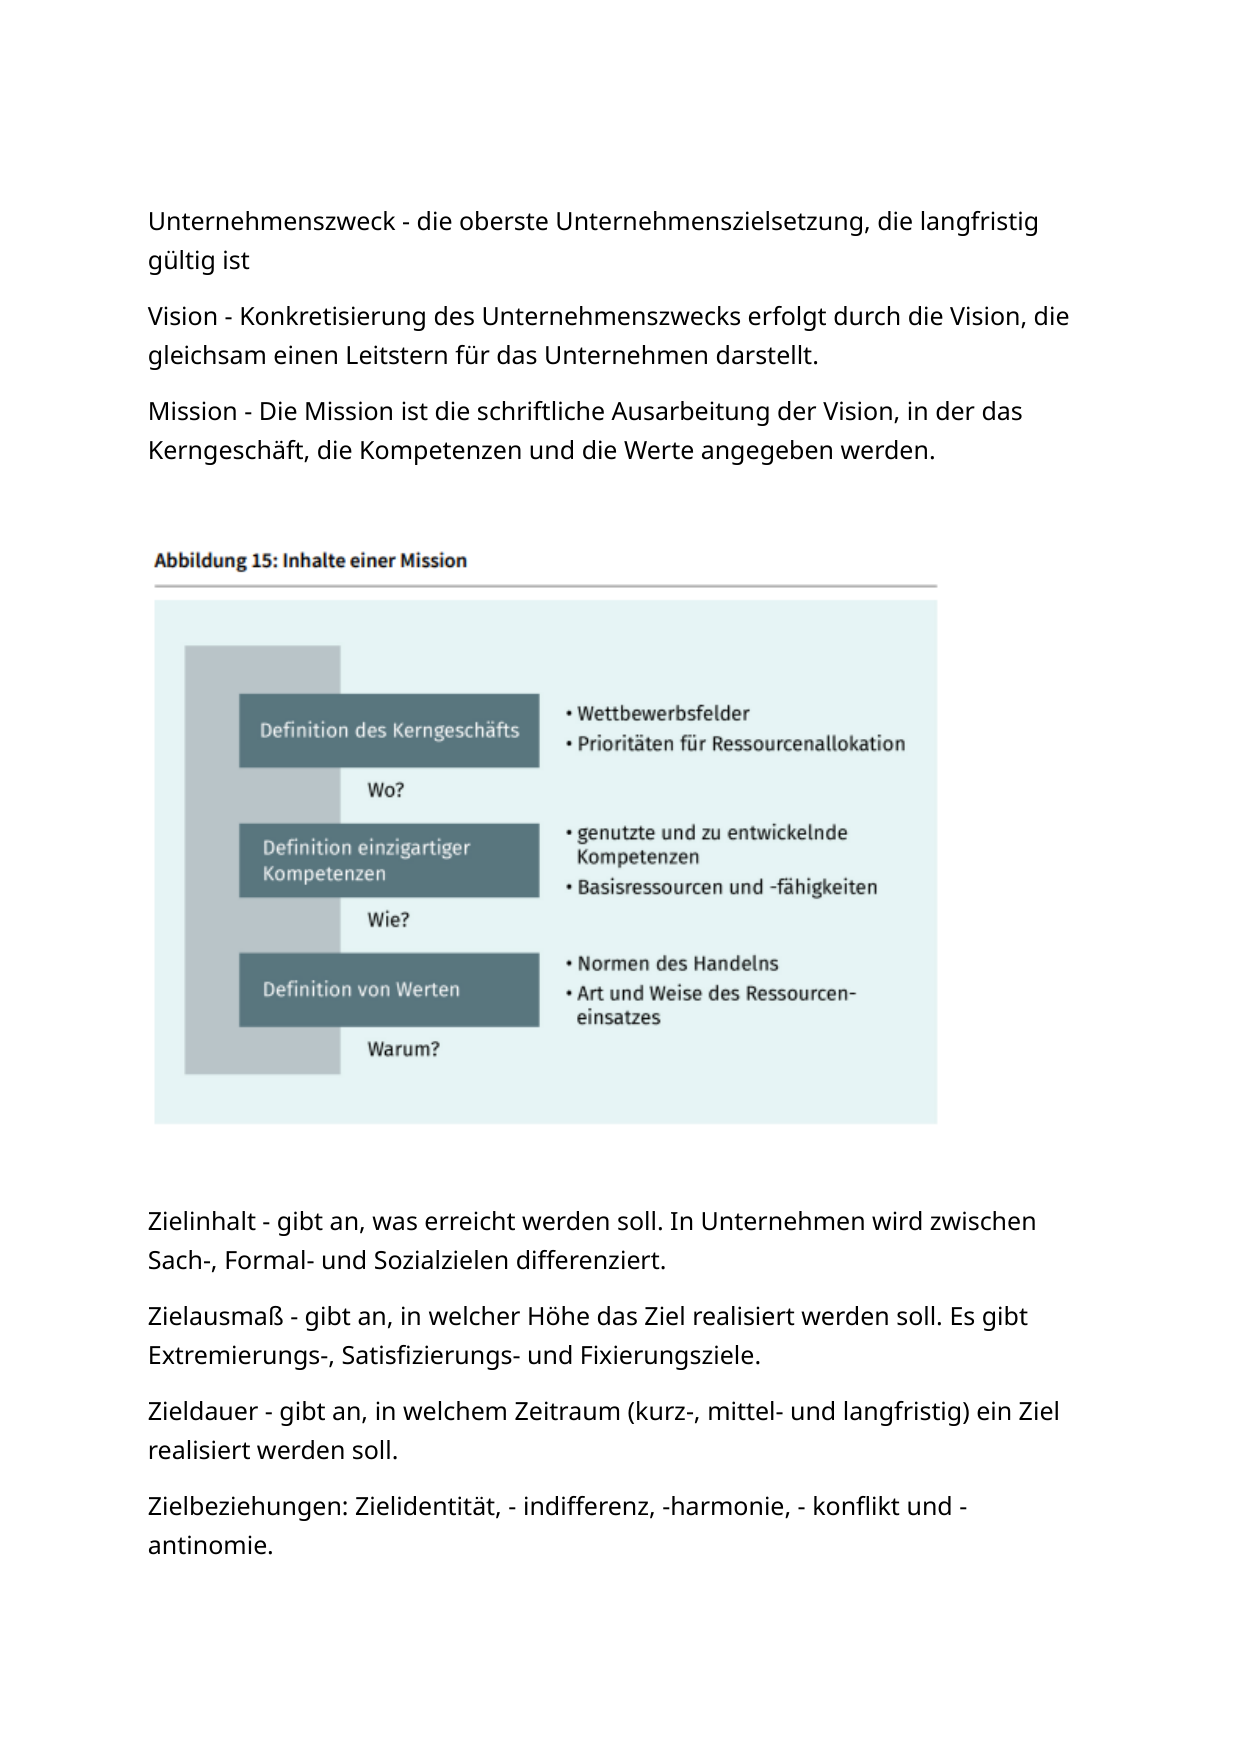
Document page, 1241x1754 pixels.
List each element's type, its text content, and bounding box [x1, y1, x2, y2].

text Zieldauer - gibt an, in welchem Zeitraum (kurz-, mittel- und langfristig) ein Ziel realisiert werden soll. [148, 1393, 1093, 1466]
text Zielbeziehungen: Zielidentität, - indifferenz, -harmonie, - konflikt und -antinomie. [148, 1488, 1093, 1561]
text Vision - Konkretisierung des Unternehmenszwecks erfolgt durch die Vision, die gleichsam einen Leitstern für das Unternehmen darstellt. [148, 298, 1093, 372]
text Zielinhalt - gibt an, was erreicht werden soll. In Unternehmen wird zwischen Sach-, Formal- und Sozialzielen differenziert. [148, 1203, 1093, 1276]
picture [147, 544, 943, 1126]
text Zielausmaß - gibt an, in welcher Höhe das Ziel realisiert werden soll. Es gibt Extremierungs-, Satisfizierungs- und Fixierungsziele. [148, 1298, 1093, 1371]
text Unternehmenszweck - die oberste Unternehmenszielsetzung, die langfristig gültig ist [148, 203, 1093, 277]
text Mission - Die Mission ist die schriftliche Ausarbeitung der Vision, in der das Kerngeschäft, die Kompetenzen und die Werte angegeben werden. [148, 393, 1093, 467]
